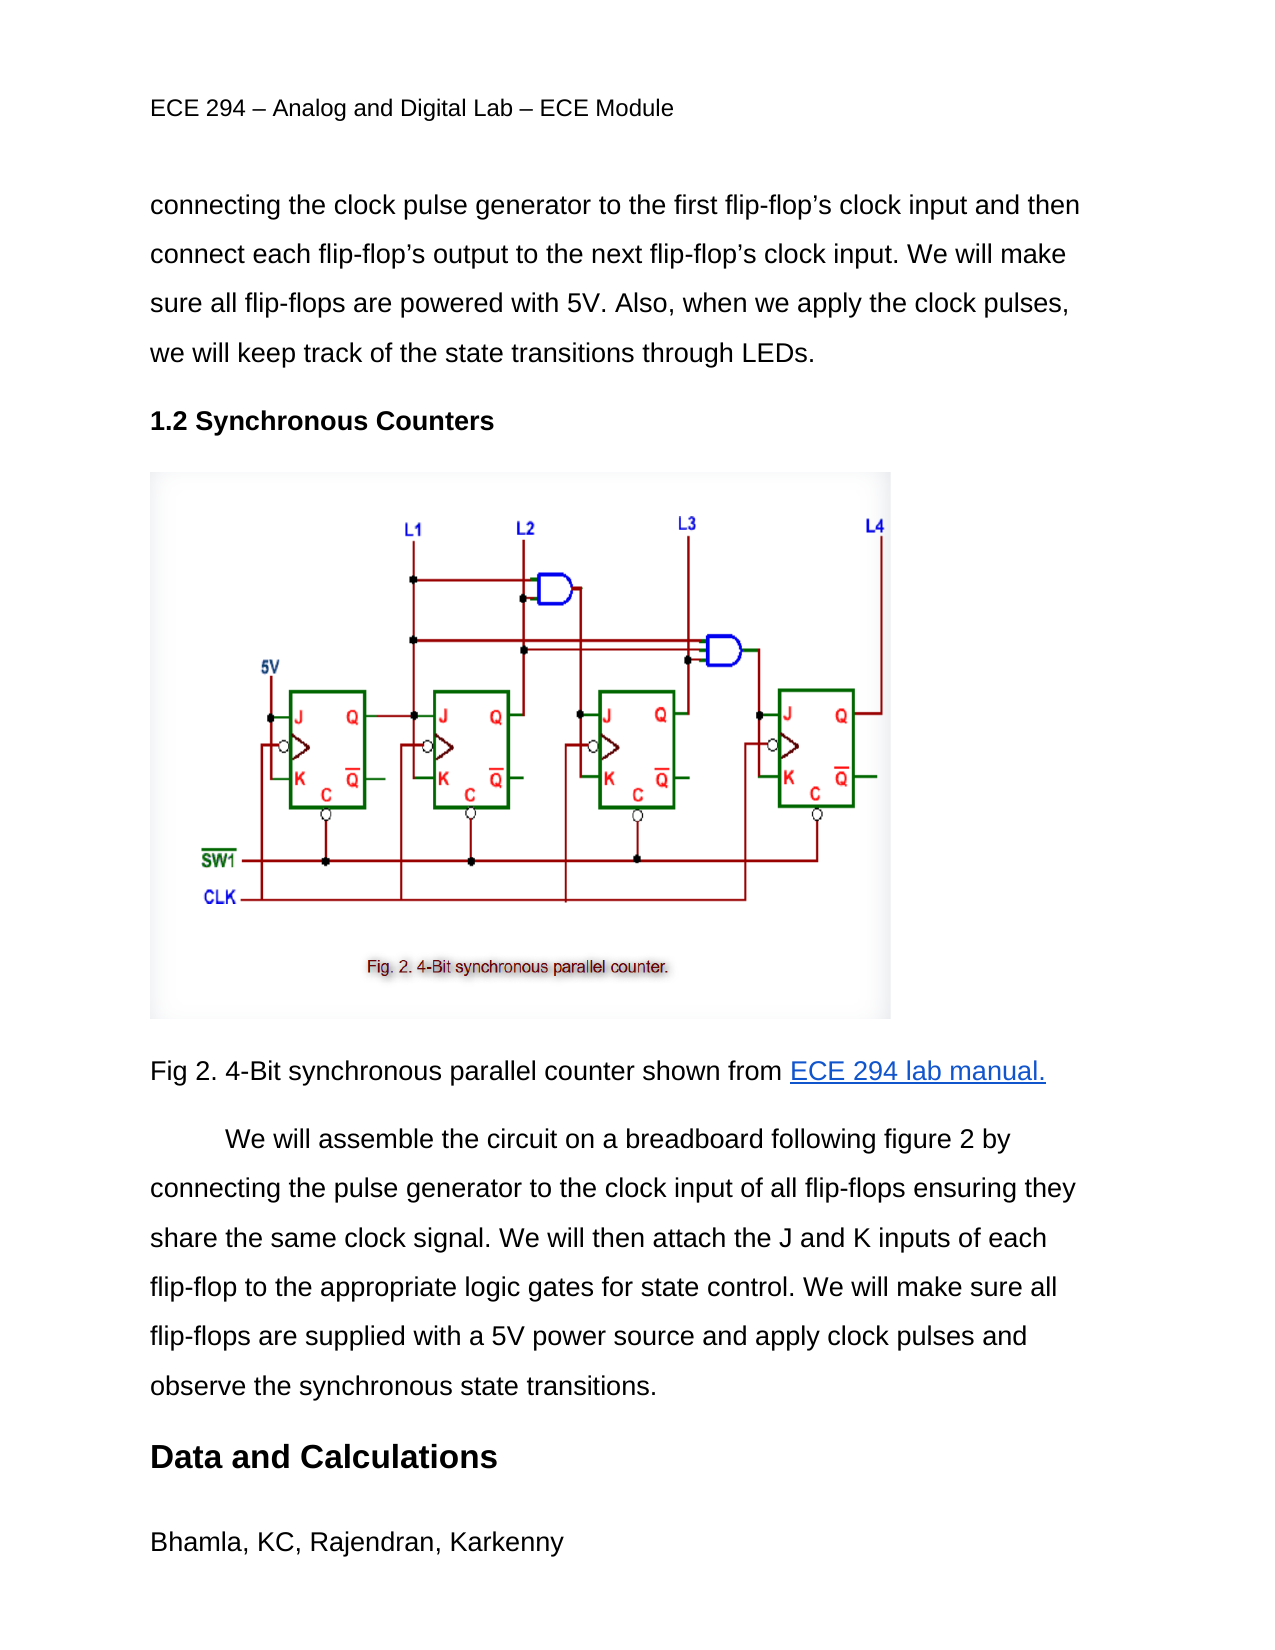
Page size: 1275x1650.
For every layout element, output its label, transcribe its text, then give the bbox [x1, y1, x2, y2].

text Fig 2. 4-Bit synchronous parallel counter shown from ECE 294 lab manual. [150, 1055, 1081, 1086]
text 1.2 Synchronous Counters [150, 405, 1081, 436]
text Data and Calculations [150, 1437, 1081, 1476]
picture [150, 472, 891, 1019]
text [150, 189, 1081, 368]
text We will assemble the circuit on a breadboard following figure 2 by connecting the pulse generator to the clock input of all flip-flops ensuring they share the same clock signal. We will then attach the J and K inputs of each flip-flop to the appropriate logic gates for state control. We will make sure all flip-flops are supplied with a 5V power source and apply clock pulses and observe the synchronous state transitions. [150, 1123, 1081, 1401]
